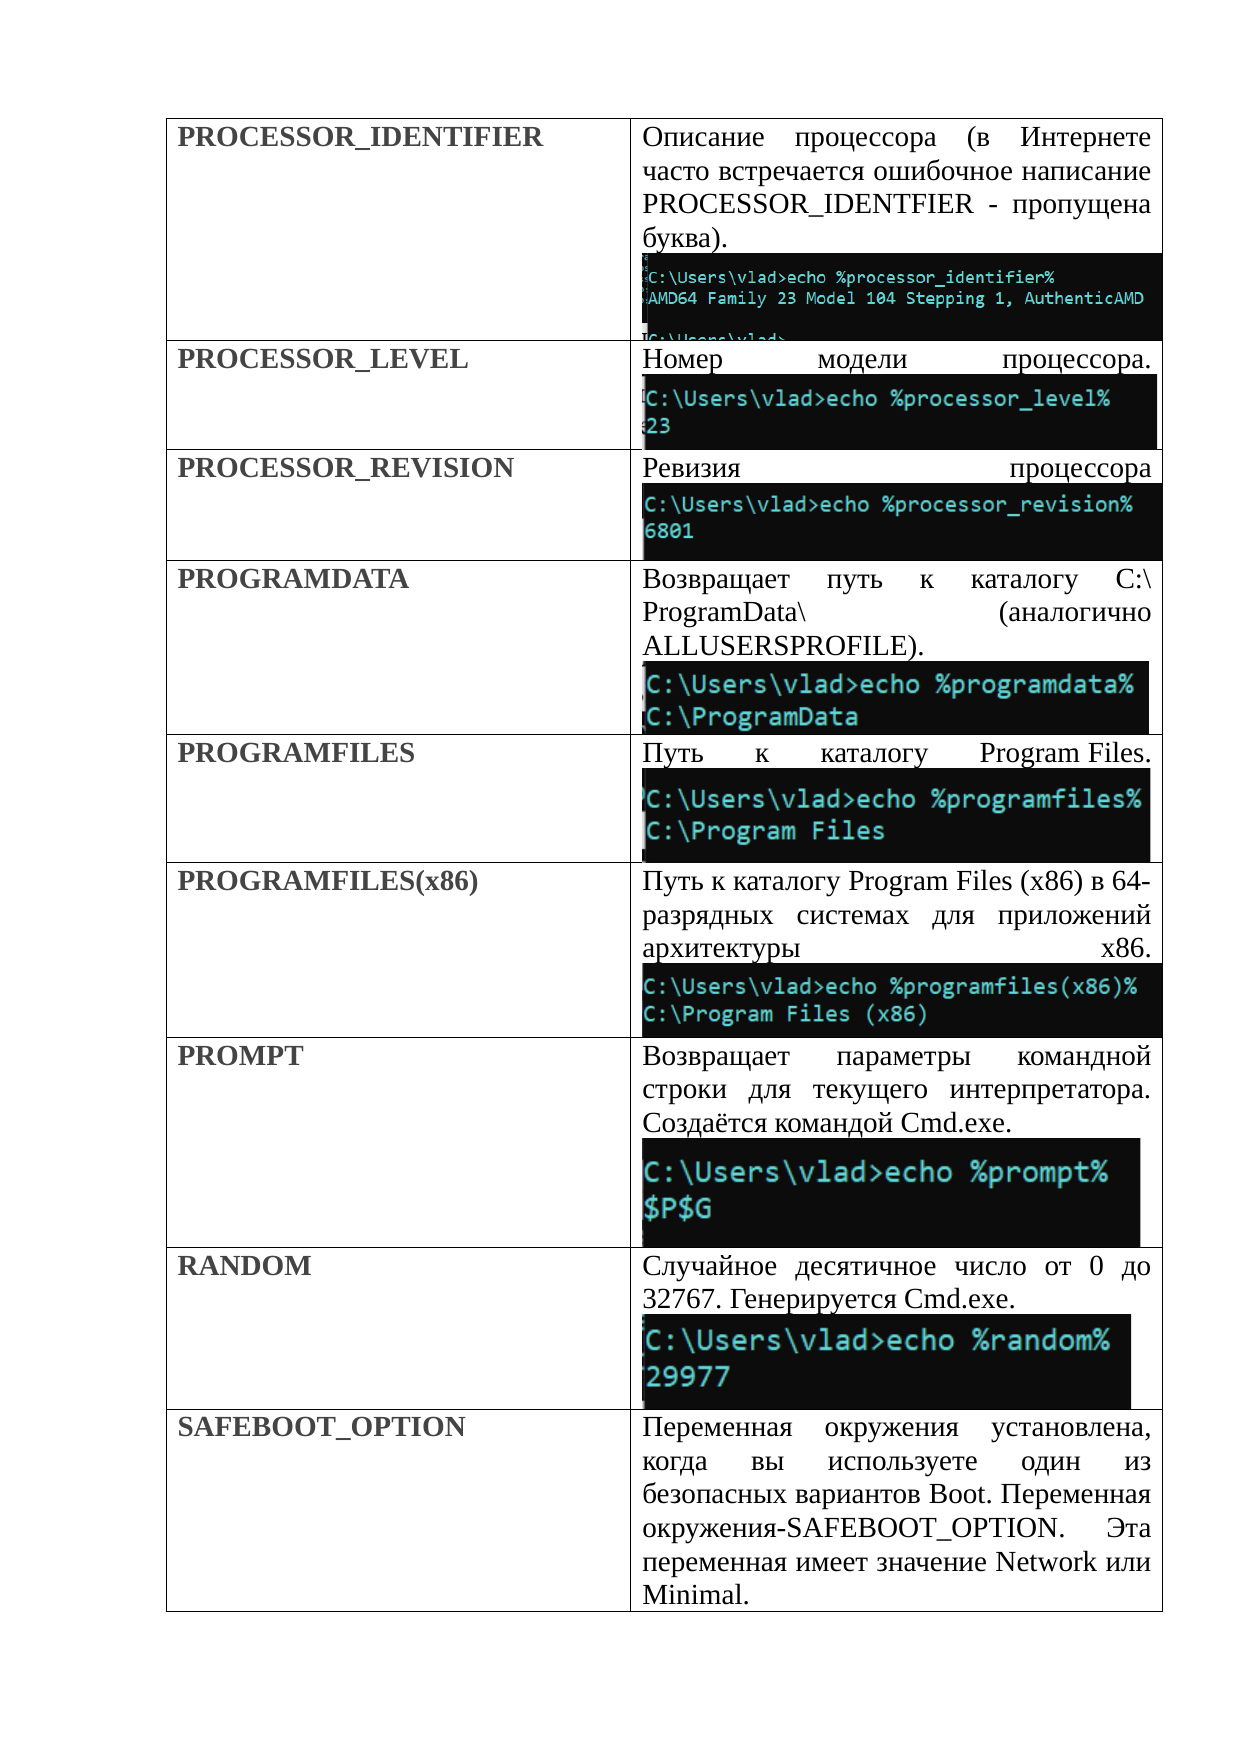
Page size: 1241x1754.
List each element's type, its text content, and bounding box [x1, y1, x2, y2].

table_cell Ревизия процессора [631, 450, 1162, 560]
picture [642, 1314, 1132, 1409]
table_cell SAFEBOOT_OPTION [167, 1410, 630, 1611]
table_cell PROCESSOR_IDENTIFIER [167, 119, 630, 340]
table_cell Случайное десятичное число от 0 до 32767. Генерируется Cmd.exe. [631, 1248, 1162, 1408]
table_cell PROGRAMFILES(x86) [167, 863, 630, 1037]
table_cell Возвращает путь к каталогу C:\ProgramData\ (аналогично ALLUSERSPROFILE). [631, 561, 1162, 734]
table_cell PROGRAMFILES [167, 735, 630, 862]
picture [642, 1138, 1141, 1247]
picture [642, 768, 1151, 863]
table_cell PROMPT [167, 1038, 630, 1247]
table_cell Возвращает параметры командной строки для текущего интерпретатора. Создаётся командой Cmd.exe. [631, 1038, 1162, 1247]
picture [642, 963, 1163, 1037]
table_cell PROCESSOR_REVISION [167, 450, 630, 560]
table_cell Путь к каталогу Program Files. [631, 735, 1162, 862]
table_cell RANDOM [167, 1248, 630, 1408]
table_cell Путь к каталогу Program Files (x86) в 64-разрядных системах для приложений архитектуры x86. [631, 863, 1162, 1037]
table_cell PROGRAMDATA [167, 561, 630, 734]
picture [642, 483, 1163, 560]
table_cell Номер модели процессора. [631, 341, 1162, 449]
picture [642, 253, 1163, 340]
table_cell PROCESSOR_LEVEL [167, 341, 630, 449]
picture [642, 661, 1149, 734]
picture [642, 374, 1158, 450]
table_cell Описание процессора (в Интернете часто встречается ошибочное написание PROCESSOR_IDENTFIER - пропущена буква). [631, 119, 1162, 340]
